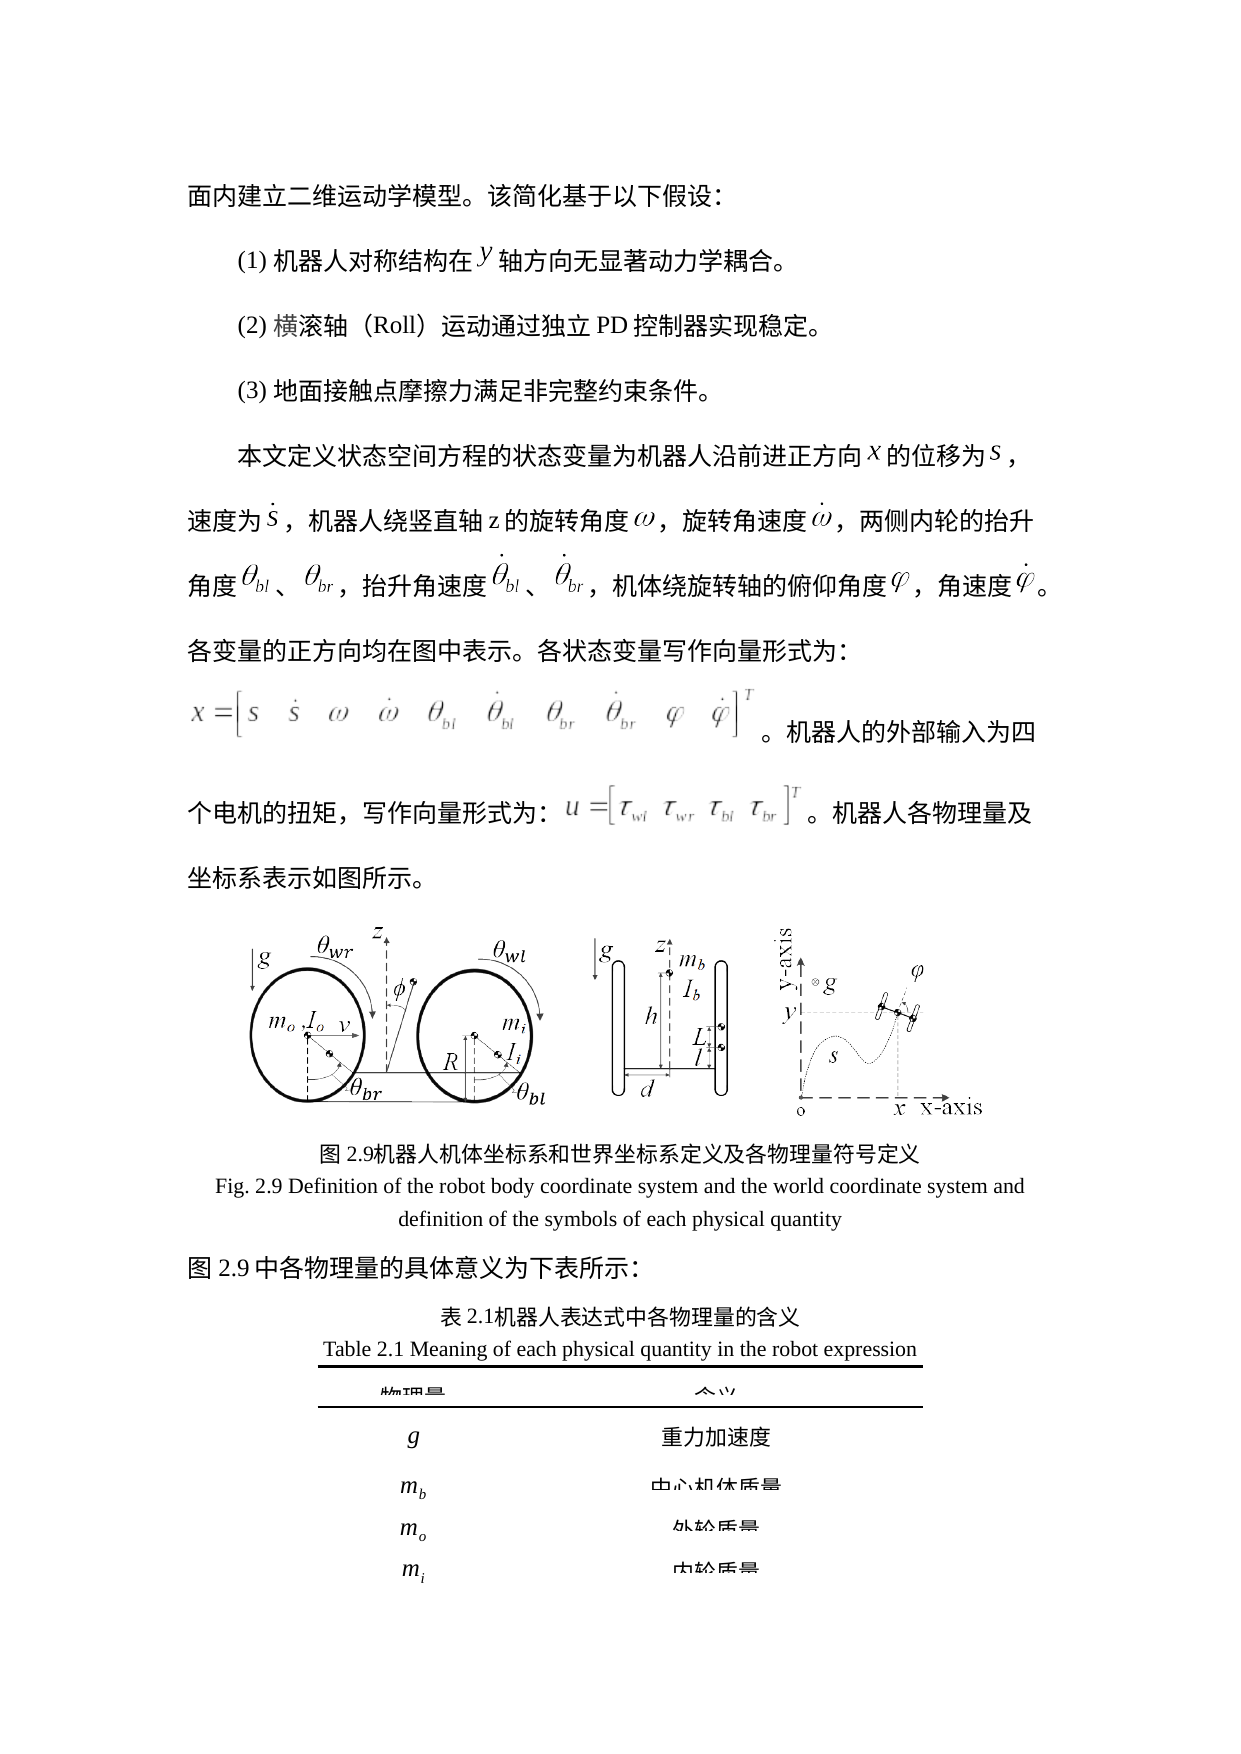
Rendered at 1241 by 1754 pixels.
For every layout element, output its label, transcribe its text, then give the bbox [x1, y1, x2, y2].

table_cell [318, 1501, 509, 1543]
table_cell [318, 1408, 509, 1459]
table_header 物理量 [318, 1368, 509, 1406]
text 表 2.1机器人表达式中各物理量的含义 [187, 1299, 1053, 1332]
text (1) 机器人对称结构在轴方向无显著动力学耦合。 [187, 227, 1053, 292]
text (2) 横滚轴（Roll）运动通过独立PD控制器实现稳定。 [187, 292, 1053, 357]
table_cell 中心机体质量 [509, 1459, 923, 1501]
table_cell 外轮质量 [509, 1501, 923, 1543]
picture [245, 909, 995, 1134]
table_cell [318, 1459, 509, 1501]
text (3) 地面接触点摩擦力满足非完整约束条件。 [187, 357, 1053, 422]
table_header 含义 [509, 1368, 923, 1406]
text 本文定义状态空间方程的状态变量为机器人沿前进正方向的位移为，速度为，机器人绕竖直轴z的旋转角度，旋转角速度，两侧内轮的抬升角度、，抬升角速度、，机体绕旋转轴的俯仰角度，角速度。各变量的正方向均在图中表示。各状态变量写作向量形式为：。机器人的外部输入为四个电机的扭矩，写作向量形式为：。机器人各物理量及坐标系表示如图所示。 [187, 422, 1053, 909]
table_cell 重力加速度 [509, 1408, 923, 1459]
table_cell 内轮质量 [509, 1543, 923, 1584]
table_cell [318, 1543, 509, 1584]
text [187, 162, 1053, 227]
